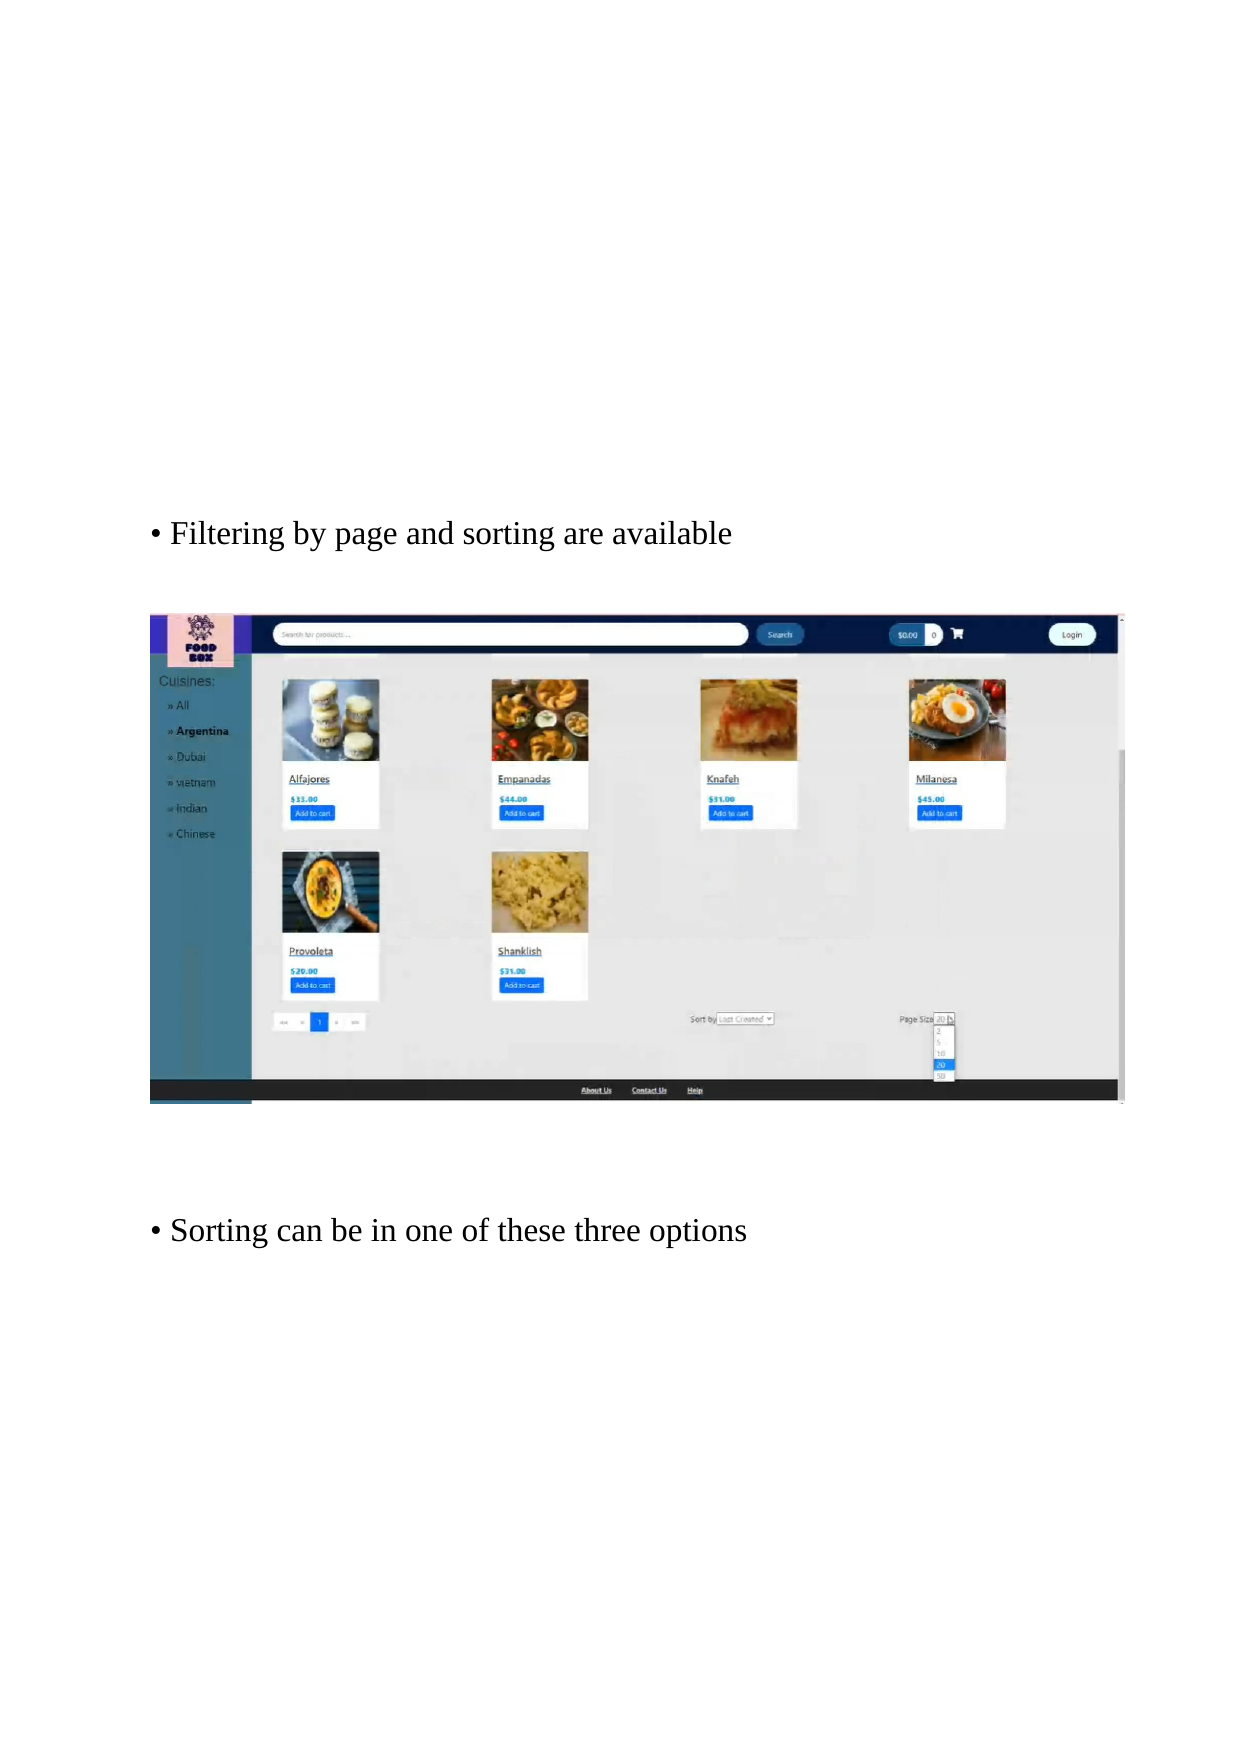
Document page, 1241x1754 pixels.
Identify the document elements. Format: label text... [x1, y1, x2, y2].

text • Filtering by page and sorting are available [150, 513, 1090, 552]
picture [150, 613, 1125, 1104]
text • Sorting can be in one of these three options [150, 1211, 1090, 1249]
